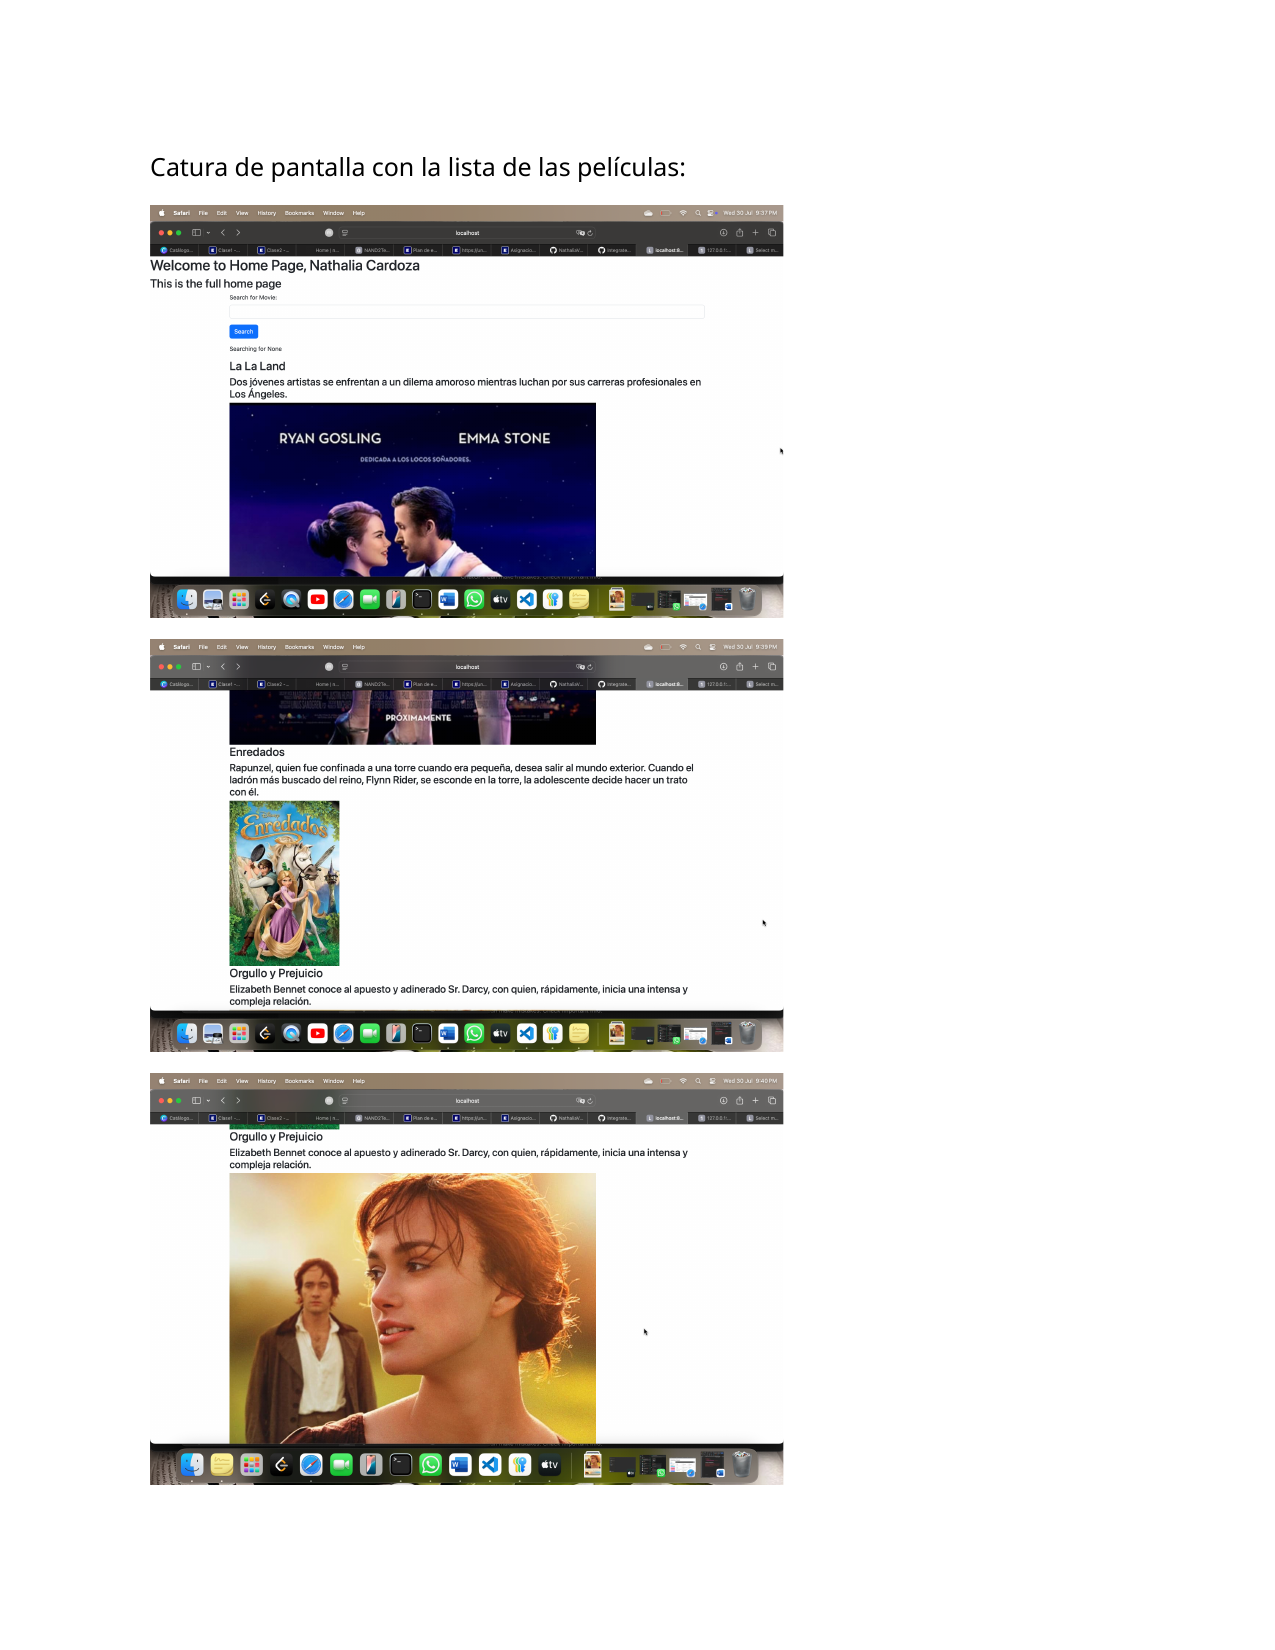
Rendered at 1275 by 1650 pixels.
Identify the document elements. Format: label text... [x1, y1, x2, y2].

picture [150, 205, 784, 618]
text Catura de pantalla con la lista de las películas: [150, 150, 1125, 184]
picture [150, 1073, 784, 1485]
picture [150, 639, 784, 1052]
